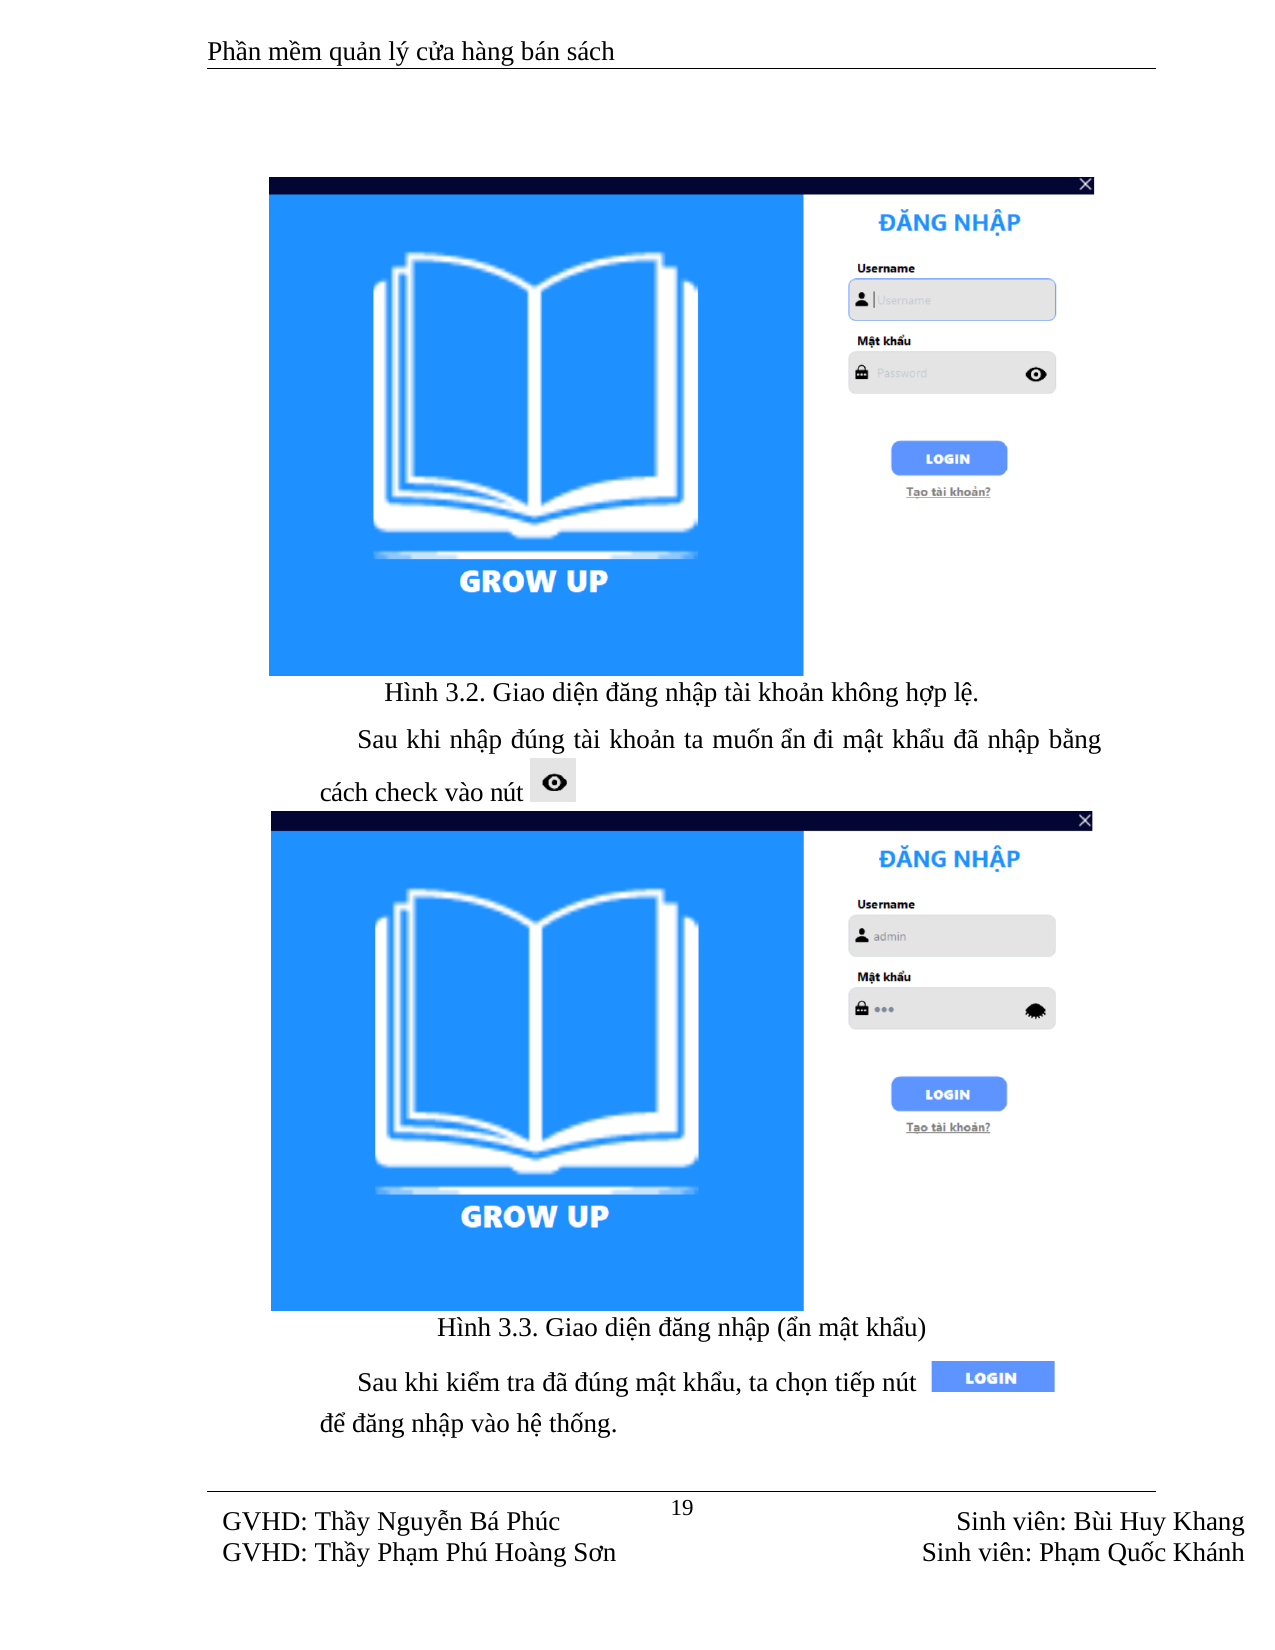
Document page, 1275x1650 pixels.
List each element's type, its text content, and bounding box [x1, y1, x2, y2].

text Hình 3.3. Giao diện đăng nhập (ẩn mật khẩu) [207, 1311, 1156, 1342]
picture [271, 811, 1093, 1311]
text Sau khi nhập đúng tài khoản ta muốn ẩn đi mật khẩu đã nhập bằng cách check vào nút [319, 723, 1156, 807]
picture [269, 177, 1095, 676]
picture [931, 1361, 1055, 1392]
text Sau khi kiểm tra đã đúng mật khẩu, ta chọn tiếp nút để đăng nhập vào hệ thống. [319, 1362, 1066, 1438]
picture [530, 758, 576, 802]
text Hình 3.2. Giao diện đăng nhập tài khoản không hợp lệ. [207, 676, 1156, 707]
